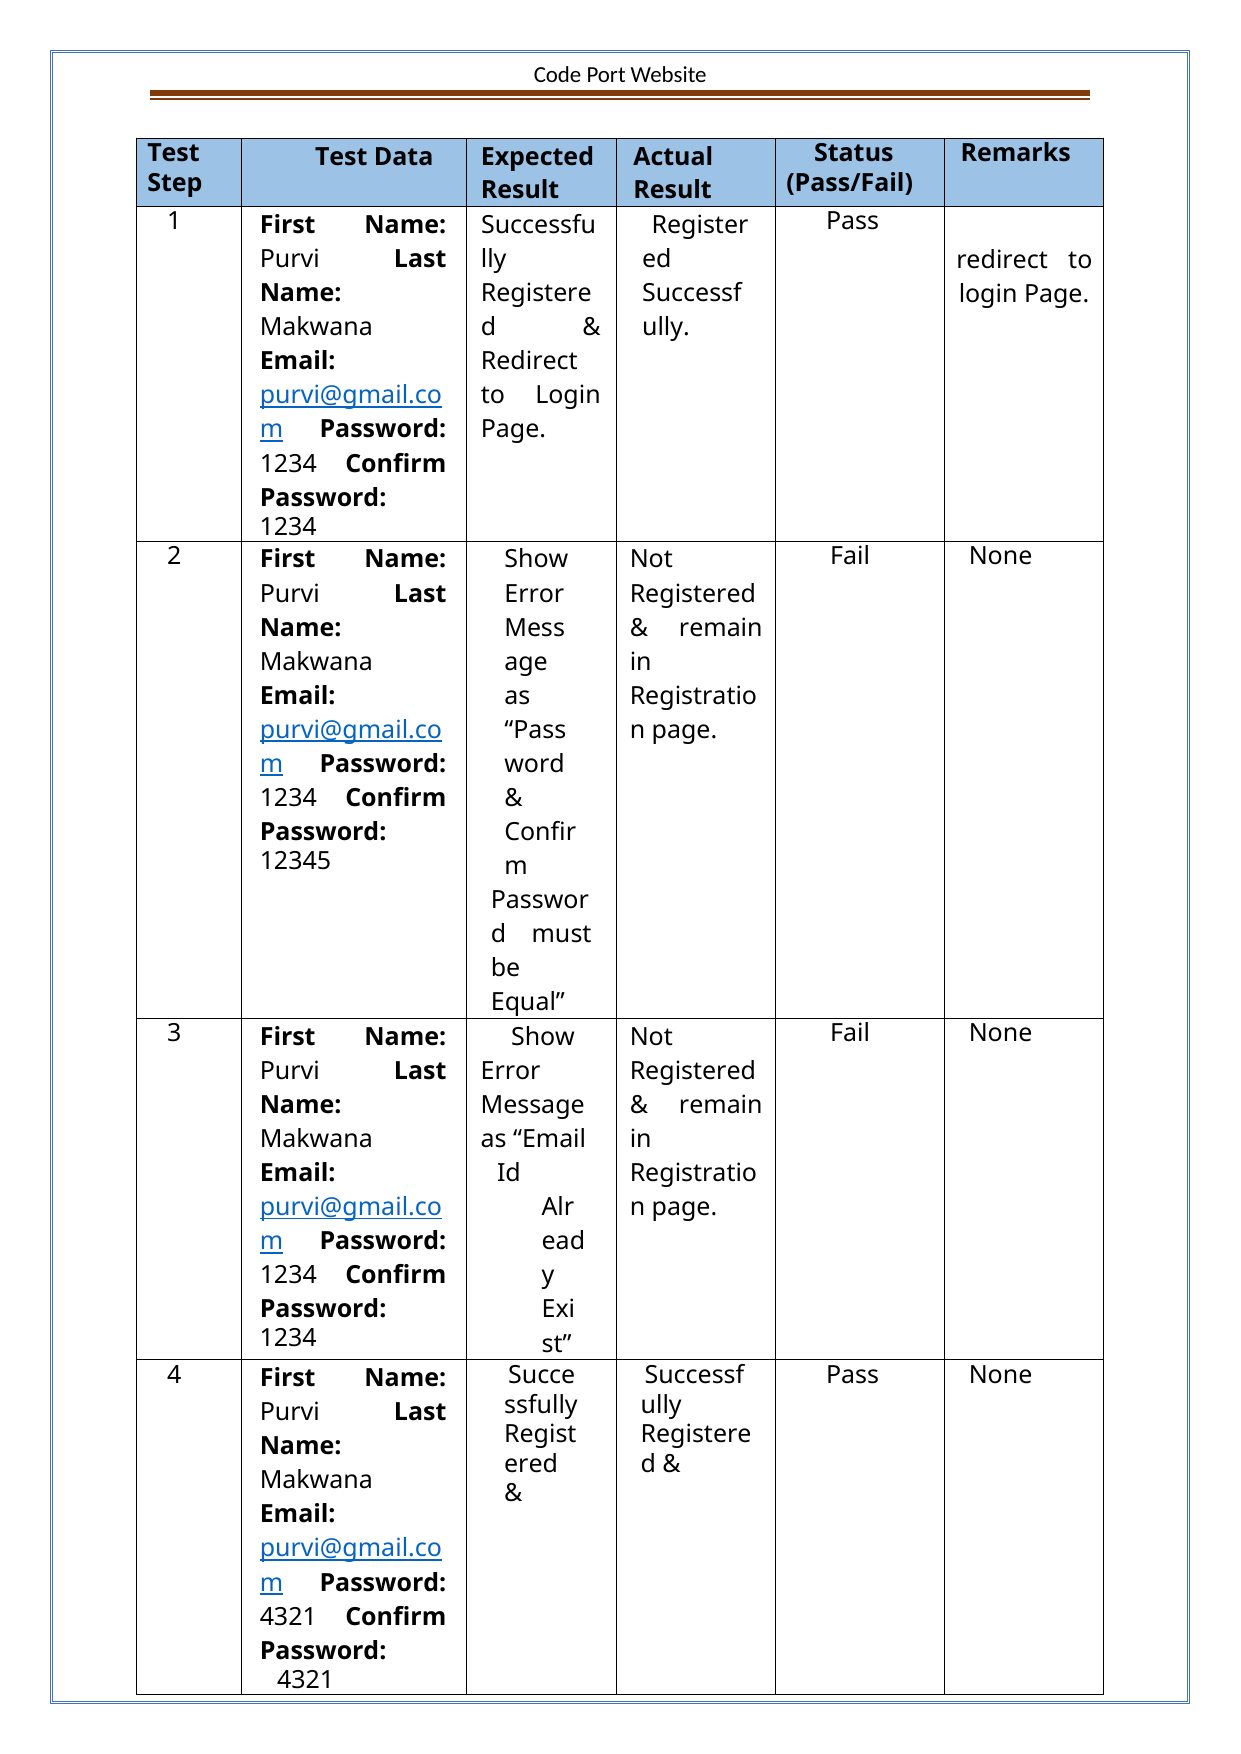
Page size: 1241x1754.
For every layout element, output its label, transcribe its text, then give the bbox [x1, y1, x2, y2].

table_header Test Data [242, 139, 466, 206]
table_cell Successfully Registered & Redirect to Login Page. [467, 207, 616, 541]
table_cell First Name: Purvi Last Name: Makwana Email: purvi@gmail.com Password: 1234 Confirm Password: 1234 [242, 1019, 466, 1359]
table_cell 2 [137, 542, 241, 1018]
table_cell Show Error Message as “Password & Confirm Password must be Equal” [467, 542, 616, 1018]
table_cell 1 [137, 207, 241, 541]
table_cell Fail [776, 1019, 944, 1359]
table_cell First Name: Purvi Last Name: Makwana Email: purvi@gmail.com Password: 1234 Confirm Password: 1234 [242, 207, 466, 541]
table_cell None [945, 1019, 1103, 1359]
table_cell Pass [776, 1360, 944, 1694]
table_cell None [945, 1360, 1103, 1694]
table_cell Pass [776, 207, 944, 541]
table_header Test Step [137, 139, 241, 206]
table_cell First Name: Purvi Last Name: Makwana Email: purvi@gmail.com Password: 4321 Confirm Password: 4321 [242, 1360, 466, 1694]
table_cell 4 [137, 1360, 241, 1694]
table_cell None [945, 542, 1103, 1018]
table_cell redirect to login Page. [945, 207, 1103, 541]
table_cell Registered Successfully. [617, 207, 775, 541]
table_cell Not Registered & remain in Registration page. [617, 1019, 775, 1359]
table_cell Fail [776, 542, 944, 1018]
table_cell Successfully Registered & [467, 1360, 616, 1694]
table_cell First Name: Purvi Last Name: Makwana Email: purvi@gmail.com Password: 1234 Confirm Password: 12345 [242, 542, 466, 1018]
table_cell Not Registered & remain in Registration page. [617, 542, 775, 1018]
table_header Expected Result [467, 139, 616, 206]
table_cell Show Error Message as “Email Id Already Exist” [467, 1019, 616, 1359]
table_header Remarks [945, 139, 1103, 206]
table_cell 3 [137, 1019, 241, 1359]
table_header Actual Result [617, 139, 775, 206]
table_cell Successfully Registered & [617, 1360, 775, 1694]
table_header Status (Pass/Fail) [776, 139, 944, 206]
